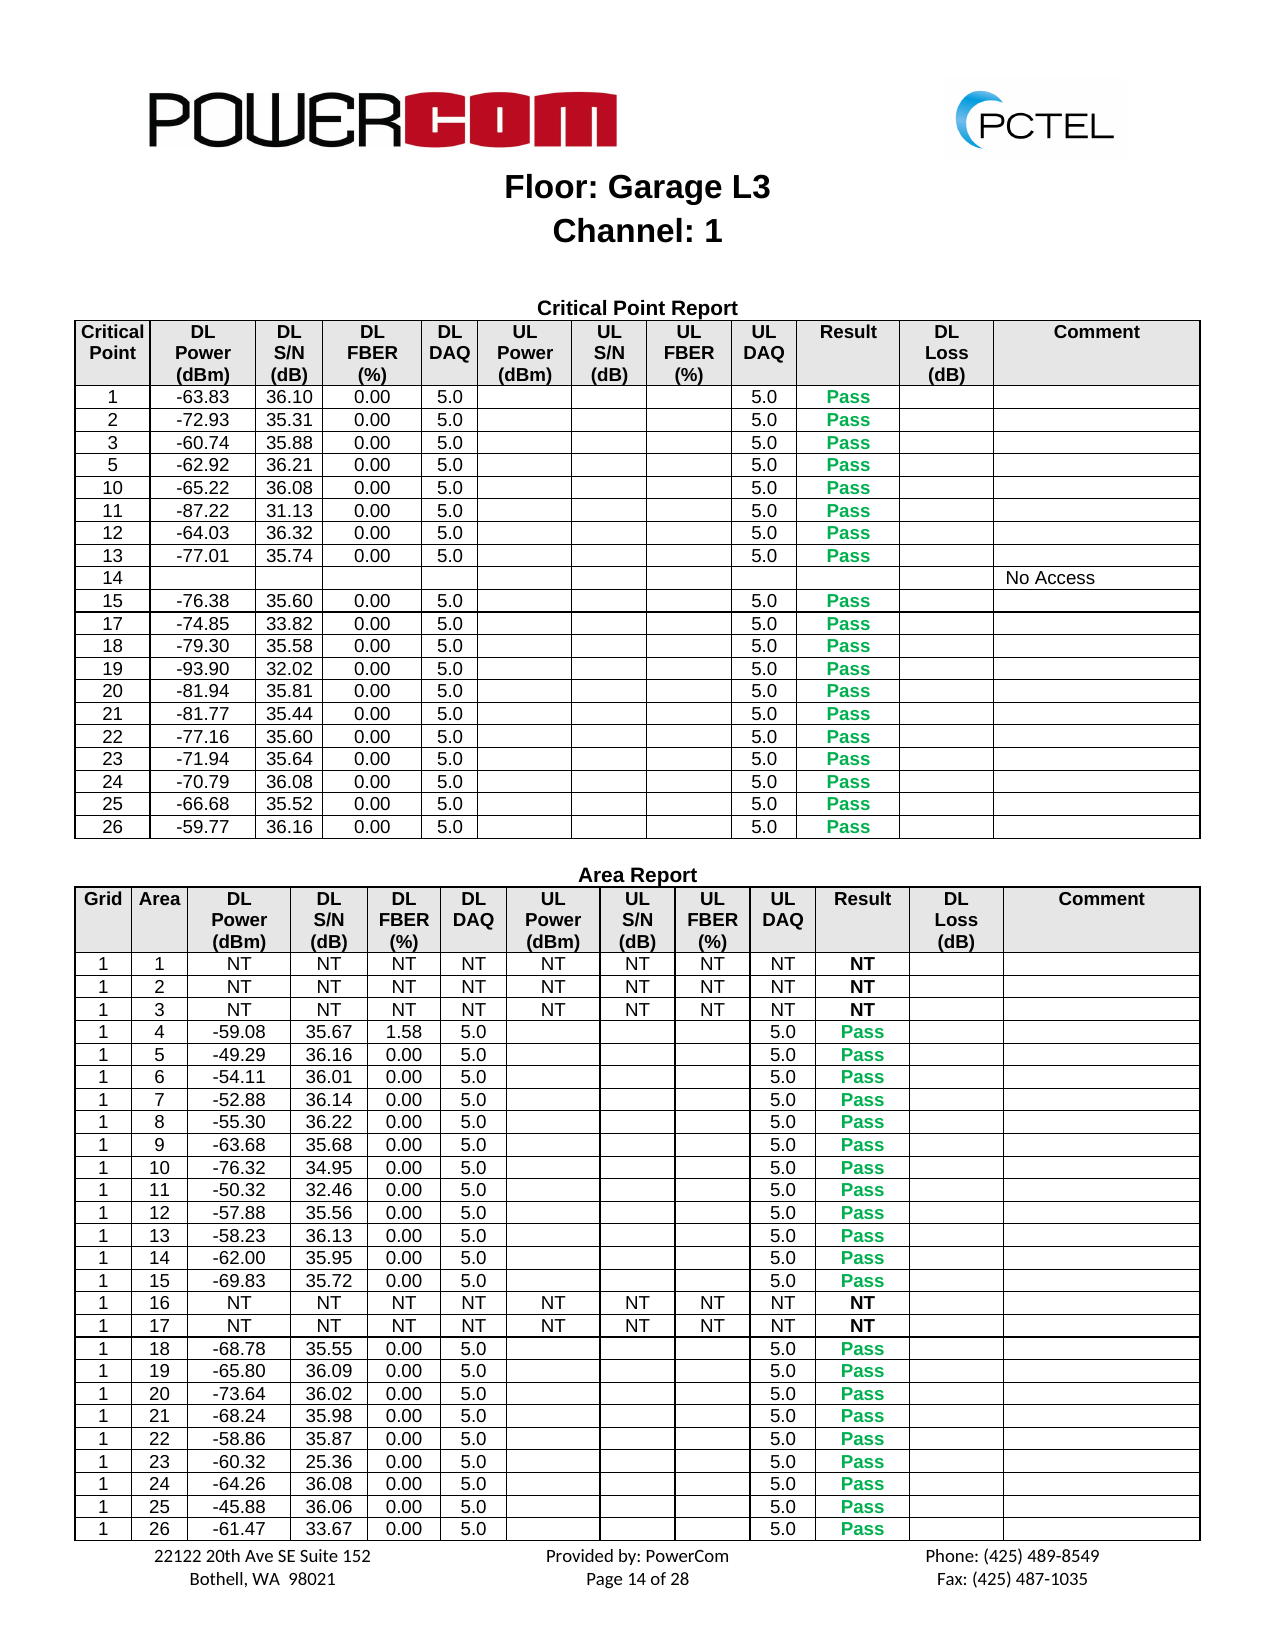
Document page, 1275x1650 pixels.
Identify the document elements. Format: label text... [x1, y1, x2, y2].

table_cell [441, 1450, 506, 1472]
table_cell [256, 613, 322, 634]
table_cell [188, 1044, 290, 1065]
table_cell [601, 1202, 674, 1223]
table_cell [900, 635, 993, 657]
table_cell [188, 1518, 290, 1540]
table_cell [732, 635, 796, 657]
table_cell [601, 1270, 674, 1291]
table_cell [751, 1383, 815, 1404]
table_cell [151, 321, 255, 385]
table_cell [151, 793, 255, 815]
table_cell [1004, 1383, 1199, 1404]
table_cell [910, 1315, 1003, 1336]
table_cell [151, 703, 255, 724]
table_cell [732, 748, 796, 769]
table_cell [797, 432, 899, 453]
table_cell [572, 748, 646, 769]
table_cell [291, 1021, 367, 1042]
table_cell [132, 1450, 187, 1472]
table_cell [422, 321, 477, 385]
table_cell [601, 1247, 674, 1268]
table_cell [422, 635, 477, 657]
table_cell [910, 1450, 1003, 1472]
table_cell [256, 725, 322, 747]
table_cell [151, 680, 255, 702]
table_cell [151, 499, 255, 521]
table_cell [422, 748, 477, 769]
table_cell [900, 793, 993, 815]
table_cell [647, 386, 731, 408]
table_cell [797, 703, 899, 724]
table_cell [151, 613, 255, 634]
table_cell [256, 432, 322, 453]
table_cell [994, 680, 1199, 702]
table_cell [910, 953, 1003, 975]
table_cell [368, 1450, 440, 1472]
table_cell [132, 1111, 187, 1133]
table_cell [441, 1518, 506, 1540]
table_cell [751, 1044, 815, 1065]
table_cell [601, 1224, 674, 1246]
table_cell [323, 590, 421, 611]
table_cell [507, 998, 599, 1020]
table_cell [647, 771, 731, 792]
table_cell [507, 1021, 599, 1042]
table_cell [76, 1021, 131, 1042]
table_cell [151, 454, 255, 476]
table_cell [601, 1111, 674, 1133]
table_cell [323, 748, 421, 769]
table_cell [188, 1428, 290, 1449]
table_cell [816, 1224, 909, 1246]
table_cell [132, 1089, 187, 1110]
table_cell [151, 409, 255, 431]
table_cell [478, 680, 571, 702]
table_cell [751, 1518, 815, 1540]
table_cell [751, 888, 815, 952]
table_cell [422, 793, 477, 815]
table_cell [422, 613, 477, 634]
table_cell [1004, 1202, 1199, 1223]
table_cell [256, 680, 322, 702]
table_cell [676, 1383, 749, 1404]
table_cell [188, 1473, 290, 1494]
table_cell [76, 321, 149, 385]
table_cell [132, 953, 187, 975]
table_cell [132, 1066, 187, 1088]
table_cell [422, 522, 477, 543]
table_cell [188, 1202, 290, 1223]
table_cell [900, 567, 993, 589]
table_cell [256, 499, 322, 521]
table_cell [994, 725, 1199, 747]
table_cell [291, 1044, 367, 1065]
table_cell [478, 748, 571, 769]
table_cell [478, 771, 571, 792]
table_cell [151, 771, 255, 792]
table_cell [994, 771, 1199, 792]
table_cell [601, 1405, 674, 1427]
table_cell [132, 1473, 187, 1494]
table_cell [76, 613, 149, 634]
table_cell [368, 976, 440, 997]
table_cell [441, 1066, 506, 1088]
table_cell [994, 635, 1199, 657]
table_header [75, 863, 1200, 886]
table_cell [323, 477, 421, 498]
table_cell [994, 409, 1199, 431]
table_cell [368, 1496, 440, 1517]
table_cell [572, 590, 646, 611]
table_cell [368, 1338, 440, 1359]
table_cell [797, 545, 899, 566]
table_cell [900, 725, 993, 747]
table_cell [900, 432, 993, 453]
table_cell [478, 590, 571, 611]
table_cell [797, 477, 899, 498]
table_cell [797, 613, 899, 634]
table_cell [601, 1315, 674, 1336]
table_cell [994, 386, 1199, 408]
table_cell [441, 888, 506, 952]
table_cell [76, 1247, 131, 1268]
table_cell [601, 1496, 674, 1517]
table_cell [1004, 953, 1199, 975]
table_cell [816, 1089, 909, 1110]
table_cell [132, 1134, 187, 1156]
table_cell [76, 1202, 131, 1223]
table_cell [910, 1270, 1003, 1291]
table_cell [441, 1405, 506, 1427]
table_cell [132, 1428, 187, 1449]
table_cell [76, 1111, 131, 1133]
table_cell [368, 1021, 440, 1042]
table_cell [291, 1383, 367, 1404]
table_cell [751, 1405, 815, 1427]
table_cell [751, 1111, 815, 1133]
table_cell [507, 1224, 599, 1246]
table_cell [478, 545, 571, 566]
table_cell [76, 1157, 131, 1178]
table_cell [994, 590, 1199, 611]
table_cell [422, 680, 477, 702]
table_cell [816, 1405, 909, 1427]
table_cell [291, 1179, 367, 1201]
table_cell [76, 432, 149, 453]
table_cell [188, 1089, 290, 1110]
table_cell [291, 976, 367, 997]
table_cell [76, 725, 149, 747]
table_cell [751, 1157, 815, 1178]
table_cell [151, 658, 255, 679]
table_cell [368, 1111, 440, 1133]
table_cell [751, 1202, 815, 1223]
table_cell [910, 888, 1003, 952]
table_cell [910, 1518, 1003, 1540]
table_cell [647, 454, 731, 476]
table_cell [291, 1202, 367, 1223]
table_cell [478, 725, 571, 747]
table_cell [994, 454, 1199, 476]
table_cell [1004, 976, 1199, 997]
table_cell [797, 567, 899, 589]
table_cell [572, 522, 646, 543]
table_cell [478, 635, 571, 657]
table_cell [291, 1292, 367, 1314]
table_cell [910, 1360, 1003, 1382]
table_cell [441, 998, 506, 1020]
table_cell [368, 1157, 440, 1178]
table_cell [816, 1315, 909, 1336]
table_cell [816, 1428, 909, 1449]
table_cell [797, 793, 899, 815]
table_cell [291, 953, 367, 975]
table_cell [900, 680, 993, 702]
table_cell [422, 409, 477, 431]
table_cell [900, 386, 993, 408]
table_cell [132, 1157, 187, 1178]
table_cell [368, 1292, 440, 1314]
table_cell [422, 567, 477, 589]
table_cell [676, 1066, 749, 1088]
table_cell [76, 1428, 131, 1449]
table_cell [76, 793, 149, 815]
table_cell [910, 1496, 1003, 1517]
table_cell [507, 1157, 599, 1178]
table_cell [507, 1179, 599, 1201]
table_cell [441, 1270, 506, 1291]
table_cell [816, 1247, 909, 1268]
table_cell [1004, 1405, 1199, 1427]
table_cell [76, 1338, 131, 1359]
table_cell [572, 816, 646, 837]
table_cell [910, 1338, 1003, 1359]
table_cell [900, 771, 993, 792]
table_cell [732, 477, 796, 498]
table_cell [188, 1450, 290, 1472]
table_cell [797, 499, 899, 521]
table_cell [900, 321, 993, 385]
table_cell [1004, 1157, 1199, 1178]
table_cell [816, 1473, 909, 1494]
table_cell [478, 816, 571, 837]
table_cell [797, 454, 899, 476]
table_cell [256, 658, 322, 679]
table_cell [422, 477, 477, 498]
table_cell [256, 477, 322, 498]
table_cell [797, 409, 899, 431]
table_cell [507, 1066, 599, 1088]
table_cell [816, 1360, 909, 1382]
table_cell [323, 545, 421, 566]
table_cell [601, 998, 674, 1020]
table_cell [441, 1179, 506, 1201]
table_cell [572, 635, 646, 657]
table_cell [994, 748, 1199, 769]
text Channel: 1 [75, 211, 1200, 250]
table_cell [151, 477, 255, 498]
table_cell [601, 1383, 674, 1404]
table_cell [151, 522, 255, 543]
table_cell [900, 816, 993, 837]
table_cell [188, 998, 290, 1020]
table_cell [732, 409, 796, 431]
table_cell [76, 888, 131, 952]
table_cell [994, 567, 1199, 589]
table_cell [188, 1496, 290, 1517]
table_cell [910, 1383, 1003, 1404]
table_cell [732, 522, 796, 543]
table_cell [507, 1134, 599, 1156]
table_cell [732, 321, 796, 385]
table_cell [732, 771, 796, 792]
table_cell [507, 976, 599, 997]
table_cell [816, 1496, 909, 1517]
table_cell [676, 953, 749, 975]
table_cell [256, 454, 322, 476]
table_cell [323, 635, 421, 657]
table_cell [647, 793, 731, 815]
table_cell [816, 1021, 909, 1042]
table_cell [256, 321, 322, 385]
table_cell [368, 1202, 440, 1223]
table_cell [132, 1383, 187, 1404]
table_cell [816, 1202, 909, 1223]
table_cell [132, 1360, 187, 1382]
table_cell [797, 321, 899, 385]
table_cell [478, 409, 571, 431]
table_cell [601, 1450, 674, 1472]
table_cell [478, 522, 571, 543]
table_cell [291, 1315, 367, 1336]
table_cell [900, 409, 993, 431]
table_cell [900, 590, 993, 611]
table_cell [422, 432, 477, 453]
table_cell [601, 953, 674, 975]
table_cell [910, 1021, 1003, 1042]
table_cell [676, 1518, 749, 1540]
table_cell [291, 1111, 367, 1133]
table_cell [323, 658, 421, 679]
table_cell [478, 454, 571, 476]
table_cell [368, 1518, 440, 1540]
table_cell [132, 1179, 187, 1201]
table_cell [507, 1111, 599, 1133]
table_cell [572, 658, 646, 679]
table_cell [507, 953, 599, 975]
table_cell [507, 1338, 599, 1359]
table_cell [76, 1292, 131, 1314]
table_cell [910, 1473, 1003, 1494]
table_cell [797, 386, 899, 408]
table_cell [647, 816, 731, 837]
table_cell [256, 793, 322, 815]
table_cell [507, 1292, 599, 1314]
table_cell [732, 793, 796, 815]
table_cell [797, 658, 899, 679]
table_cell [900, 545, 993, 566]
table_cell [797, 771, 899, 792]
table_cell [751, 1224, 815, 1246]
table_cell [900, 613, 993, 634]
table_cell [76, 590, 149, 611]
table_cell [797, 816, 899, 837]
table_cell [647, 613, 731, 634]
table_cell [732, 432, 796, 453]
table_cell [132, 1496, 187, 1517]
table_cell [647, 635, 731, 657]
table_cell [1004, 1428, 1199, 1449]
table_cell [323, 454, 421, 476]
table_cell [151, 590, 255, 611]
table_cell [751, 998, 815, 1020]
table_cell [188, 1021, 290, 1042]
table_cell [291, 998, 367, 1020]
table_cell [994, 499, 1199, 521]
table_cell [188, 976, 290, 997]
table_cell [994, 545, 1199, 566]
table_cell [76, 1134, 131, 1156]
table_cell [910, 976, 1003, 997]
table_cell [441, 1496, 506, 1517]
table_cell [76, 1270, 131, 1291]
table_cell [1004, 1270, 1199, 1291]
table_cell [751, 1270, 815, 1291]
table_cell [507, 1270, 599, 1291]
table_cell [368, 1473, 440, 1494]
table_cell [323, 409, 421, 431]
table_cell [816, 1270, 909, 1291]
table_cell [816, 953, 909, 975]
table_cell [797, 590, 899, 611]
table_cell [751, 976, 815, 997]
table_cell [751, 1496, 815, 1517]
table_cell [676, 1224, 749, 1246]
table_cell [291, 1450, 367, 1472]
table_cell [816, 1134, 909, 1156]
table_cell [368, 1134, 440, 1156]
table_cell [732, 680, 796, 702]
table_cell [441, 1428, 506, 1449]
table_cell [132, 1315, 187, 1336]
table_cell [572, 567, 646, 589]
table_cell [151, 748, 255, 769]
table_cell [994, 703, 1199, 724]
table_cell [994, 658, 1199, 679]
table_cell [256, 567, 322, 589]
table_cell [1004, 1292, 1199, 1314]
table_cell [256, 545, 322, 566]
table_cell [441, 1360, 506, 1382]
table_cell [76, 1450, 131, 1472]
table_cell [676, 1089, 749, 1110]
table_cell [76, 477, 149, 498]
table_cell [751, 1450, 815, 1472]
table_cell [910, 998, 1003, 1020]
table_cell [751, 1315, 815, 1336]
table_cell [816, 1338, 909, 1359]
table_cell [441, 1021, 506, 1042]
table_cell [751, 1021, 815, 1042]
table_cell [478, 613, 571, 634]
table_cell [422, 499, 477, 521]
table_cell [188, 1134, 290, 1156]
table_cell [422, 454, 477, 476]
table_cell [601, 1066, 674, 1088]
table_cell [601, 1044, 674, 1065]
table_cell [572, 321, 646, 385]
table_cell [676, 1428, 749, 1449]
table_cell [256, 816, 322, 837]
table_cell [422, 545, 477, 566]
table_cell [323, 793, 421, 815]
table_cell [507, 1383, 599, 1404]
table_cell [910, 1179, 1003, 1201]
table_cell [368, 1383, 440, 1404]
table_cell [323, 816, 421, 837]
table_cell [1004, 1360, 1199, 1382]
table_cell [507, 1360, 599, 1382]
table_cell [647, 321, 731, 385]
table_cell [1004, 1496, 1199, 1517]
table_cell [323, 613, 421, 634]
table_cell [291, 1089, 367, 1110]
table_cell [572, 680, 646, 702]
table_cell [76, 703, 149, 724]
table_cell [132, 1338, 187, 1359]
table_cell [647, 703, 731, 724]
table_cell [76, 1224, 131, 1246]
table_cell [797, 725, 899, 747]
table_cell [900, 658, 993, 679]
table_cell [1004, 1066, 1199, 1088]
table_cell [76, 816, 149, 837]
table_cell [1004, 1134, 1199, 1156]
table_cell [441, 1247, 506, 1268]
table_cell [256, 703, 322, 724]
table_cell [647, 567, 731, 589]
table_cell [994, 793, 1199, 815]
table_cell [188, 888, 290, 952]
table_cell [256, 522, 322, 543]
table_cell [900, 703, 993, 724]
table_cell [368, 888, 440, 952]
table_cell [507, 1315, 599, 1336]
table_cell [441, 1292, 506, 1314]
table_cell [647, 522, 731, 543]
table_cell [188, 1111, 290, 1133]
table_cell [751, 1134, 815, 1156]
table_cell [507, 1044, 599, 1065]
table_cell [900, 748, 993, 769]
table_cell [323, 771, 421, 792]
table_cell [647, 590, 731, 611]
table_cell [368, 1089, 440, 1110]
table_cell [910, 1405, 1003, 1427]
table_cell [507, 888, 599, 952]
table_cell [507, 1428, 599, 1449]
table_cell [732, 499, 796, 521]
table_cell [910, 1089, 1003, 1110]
picture [148, 91, 617, 148]
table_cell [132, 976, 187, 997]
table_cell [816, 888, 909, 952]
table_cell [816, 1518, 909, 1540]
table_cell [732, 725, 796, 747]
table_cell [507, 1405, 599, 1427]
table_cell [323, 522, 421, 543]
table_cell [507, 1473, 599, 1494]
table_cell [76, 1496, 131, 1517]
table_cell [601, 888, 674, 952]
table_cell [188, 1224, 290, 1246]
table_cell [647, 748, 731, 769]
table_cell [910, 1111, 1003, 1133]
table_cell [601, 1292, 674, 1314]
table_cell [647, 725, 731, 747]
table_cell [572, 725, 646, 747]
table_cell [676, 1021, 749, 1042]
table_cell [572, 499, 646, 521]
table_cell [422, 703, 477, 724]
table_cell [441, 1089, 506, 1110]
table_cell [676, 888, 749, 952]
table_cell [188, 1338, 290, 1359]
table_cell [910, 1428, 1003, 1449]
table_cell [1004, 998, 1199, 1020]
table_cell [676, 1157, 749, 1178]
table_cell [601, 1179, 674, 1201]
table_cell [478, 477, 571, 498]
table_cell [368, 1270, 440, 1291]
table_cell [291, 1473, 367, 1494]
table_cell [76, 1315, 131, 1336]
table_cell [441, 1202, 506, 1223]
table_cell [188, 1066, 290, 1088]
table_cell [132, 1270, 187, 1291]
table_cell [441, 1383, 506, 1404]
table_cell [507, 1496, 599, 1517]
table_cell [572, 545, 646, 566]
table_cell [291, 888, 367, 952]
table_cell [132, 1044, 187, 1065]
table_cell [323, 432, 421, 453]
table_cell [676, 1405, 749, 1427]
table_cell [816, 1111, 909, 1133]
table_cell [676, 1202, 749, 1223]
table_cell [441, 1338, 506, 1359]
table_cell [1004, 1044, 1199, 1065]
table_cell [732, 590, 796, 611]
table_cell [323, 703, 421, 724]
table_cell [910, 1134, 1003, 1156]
text Floor: Garage L3 [75, 121, 1200, 206]
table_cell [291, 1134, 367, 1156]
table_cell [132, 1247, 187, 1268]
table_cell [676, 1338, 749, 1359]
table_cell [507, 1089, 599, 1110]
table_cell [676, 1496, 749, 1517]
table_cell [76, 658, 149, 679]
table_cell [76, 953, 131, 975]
picture [942, 77, 1127, 162]
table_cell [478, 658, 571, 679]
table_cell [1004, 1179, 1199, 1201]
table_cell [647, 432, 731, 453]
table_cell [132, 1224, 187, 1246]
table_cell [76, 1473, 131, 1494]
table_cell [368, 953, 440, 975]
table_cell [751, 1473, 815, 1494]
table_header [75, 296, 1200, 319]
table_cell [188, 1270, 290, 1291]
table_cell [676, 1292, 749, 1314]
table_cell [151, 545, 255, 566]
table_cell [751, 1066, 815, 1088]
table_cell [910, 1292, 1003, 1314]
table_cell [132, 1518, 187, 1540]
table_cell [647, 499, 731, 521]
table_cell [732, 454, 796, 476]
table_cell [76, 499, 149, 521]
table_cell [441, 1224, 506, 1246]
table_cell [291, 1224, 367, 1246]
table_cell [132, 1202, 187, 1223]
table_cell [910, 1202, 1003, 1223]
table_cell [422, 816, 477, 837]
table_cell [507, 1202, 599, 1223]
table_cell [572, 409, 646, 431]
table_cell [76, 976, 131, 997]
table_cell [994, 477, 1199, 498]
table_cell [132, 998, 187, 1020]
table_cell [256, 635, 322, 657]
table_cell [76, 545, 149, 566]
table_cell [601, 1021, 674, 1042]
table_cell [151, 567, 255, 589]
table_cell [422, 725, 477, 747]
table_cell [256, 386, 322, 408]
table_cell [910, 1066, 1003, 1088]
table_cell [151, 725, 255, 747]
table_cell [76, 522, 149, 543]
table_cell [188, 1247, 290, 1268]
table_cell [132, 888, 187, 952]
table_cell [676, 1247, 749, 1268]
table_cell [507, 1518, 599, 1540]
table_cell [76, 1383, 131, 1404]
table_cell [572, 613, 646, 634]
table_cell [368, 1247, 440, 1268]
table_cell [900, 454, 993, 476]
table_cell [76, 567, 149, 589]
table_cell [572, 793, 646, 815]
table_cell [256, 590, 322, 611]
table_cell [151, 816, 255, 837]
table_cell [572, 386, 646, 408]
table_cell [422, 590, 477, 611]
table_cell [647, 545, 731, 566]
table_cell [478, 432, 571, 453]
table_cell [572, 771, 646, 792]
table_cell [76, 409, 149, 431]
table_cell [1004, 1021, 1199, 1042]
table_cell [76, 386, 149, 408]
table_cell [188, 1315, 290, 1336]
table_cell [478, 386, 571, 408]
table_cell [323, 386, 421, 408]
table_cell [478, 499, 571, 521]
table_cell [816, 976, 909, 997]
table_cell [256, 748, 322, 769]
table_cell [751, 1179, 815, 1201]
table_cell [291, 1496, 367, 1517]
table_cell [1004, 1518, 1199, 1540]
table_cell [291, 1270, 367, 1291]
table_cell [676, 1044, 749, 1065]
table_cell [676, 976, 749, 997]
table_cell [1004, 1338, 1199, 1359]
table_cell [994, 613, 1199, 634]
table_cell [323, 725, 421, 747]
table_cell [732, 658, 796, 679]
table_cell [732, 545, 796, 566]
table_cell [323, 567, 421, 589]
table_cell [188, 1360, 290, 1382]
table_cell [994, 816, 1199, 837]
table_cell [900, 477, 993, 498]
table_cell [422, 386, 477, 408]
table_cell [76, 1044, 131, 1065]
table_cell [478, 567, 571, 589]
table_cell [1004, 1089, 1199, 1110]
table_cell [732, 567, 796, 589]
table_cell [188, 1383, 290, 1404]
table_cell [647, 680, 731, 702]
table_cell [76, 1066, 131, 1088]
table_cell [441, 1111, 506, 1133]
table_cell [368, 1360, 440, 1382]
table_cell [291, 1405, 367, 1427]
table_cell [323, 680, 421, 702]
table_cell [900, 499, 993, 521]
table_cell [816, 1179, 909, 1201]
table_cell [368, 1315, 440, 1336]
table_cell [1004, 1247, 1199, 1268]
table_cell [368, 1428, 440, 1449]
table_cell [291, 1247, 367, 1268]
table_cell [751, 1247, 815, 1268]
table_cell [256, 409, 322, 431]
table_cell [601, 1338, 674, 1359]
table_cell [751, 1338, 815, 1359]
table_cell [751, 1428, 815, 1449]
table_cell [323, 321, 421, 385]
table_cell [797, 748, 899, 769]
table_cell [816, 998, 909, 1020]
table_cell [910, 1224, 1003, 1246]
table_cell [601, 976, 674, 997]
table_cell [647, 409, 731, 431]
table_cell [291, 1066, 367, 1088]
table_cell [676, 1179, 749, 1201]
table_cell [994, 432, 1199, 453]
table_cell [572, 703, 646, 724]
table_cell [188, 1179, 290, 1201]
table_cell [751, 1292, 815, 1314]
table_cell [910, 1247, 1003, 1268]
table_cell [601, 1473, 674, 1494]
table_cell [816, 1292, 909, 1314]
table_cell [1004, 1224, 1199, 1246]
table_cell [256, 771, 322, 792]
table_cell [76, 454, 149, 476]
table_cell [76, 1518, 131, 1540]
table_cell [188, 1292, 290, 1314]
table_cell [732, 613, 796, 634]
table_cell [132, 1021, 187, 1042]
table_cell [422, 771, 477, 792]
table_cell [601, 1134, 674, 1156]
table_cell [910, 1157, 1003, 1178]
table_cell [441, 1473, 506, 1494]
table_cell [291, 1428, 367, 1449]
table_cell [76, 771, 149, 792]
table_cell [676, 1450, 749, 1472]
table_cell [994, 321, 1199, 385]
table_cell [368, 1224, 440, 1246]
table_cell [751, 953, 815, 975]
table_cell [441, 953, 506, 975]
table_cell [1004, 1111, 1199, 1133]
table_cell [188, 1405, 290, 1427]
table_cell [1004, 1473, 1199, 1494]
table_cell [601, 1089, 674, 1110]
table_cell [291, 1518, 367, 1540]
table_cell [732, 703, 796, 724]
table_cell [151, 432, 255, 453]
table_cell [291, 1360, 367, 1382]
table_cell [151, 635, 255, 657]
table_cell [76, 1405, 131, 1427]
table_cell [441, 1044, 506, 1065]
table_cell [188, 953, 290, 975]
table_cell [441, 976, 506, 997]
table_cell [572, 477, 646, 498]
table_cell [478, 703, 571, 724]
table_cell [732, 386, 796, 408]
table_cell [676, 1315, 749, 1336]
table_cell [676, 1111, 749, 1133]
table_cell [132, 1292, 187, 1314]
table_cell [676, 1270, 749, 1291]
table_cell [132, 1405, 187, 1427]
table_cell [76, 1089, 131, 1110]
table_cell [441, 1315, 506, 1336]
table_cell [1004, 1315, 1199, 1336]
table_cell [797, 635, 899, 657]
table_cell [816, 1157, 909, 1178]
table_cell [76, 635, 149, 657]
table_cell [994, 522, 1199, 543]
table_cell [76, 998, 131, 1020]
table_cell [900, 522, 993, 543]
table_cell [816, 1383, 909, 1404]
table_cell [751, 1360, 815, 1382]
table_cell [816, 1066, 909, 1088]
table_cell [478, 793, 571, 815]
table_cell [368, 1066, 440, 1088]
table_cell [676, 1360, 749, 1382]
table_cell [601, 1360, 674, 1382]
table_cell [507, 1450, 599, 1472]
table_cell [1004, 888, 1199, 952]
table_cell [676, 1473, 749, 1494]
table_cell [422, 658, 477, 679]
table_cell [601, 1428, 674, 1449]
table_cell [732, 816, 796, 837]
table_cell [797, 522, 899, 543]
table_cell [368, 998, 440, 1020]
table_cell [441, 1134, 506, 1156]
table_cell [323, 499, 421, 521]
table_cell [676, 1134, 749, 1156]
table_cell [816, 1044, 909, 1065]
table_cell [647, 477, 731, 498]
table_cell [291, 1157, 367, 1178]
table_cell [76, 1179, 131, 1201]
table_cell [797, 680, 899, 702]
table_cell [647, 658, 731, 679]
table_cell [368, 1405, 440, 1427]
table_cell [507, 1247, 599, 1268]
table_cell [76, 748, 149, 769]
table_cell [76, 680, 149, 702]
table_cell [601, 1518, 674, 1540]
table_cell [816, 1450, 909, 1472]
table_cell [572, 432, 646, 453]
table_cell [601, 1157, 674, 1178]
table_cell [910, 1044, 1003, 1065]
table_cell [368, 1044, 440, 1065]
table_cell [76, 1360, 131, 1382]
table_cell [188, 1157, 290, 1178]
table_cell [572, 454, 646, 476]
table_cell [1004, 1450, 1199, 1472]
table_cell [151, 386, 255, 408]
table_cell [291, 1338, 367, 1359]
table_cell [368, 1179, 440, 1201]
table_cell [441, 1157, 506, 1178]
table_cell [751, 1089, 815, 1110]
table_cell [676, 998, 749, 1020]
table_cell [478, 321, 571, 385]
